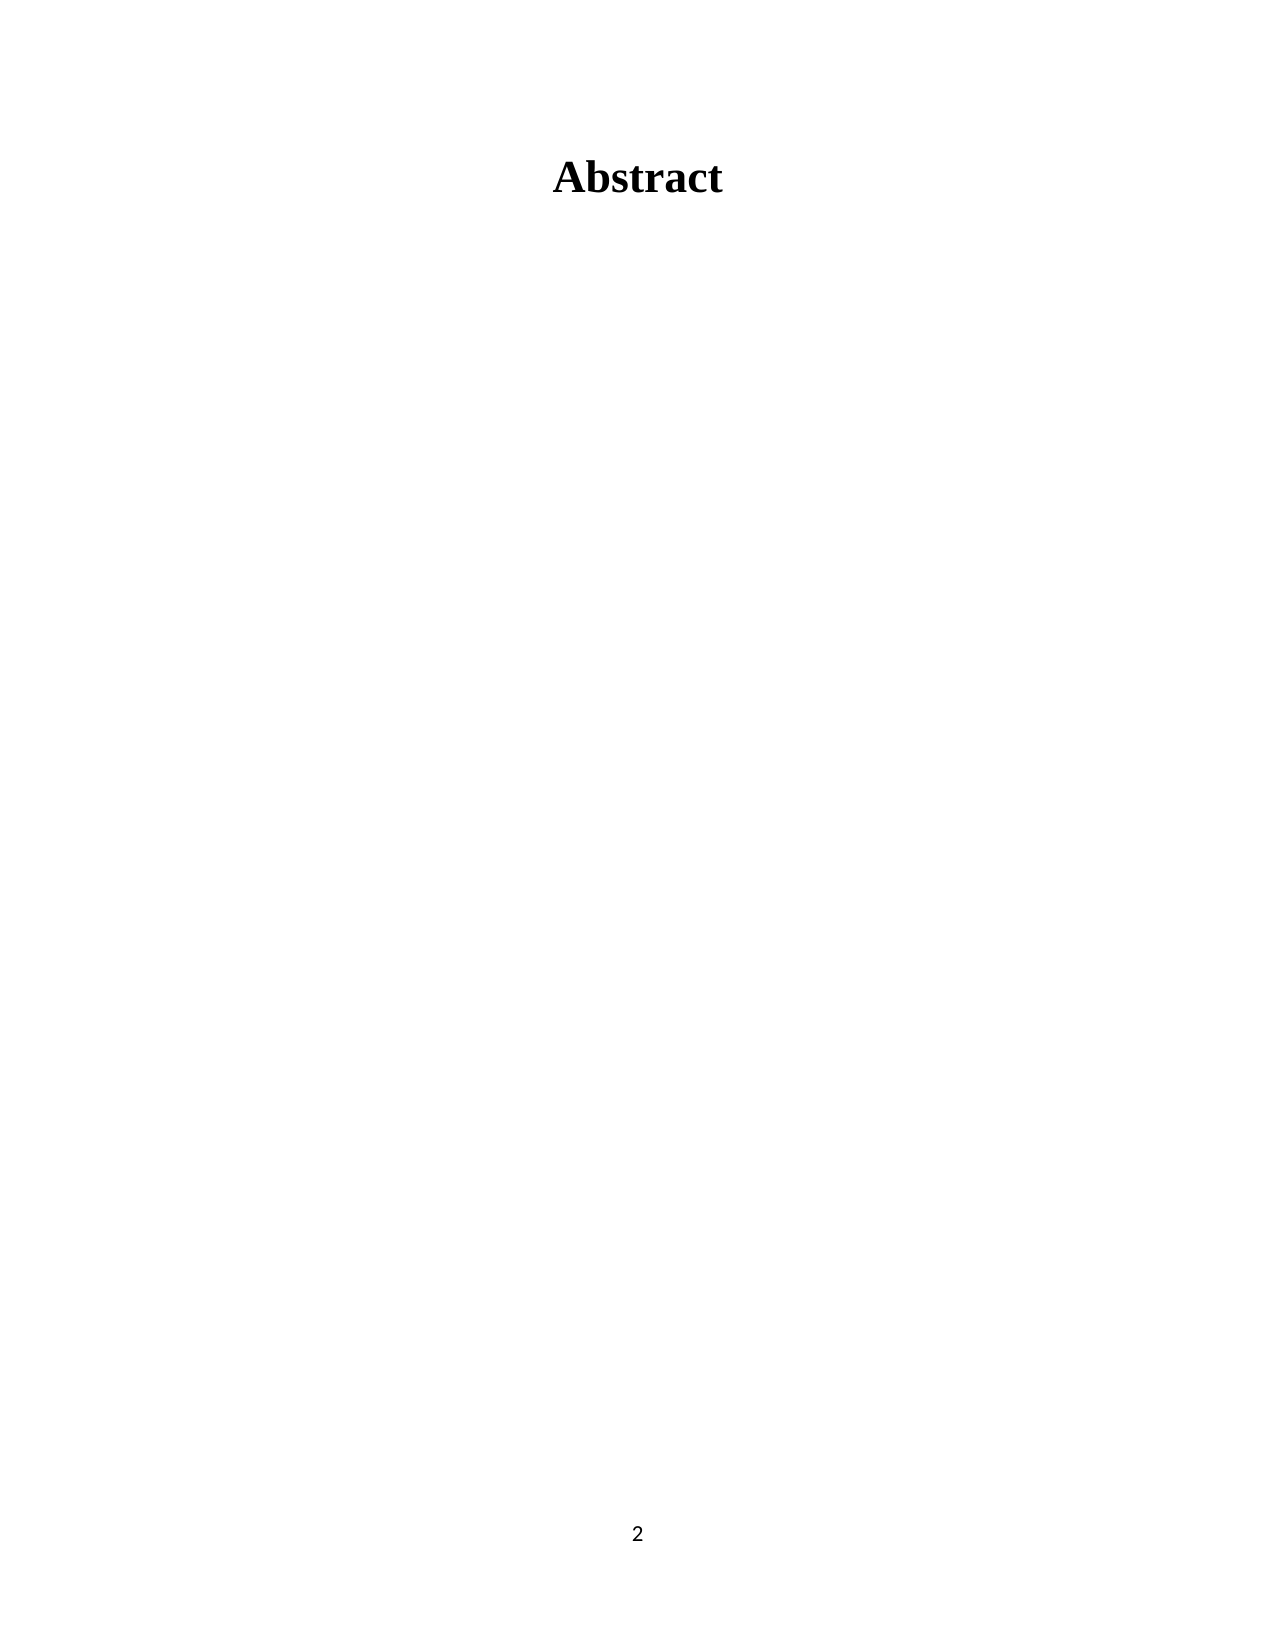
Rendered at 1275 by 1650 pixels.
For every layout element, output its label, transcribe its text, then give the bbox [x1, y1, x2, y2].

text Abstract [150, 150, 1125, 203]
